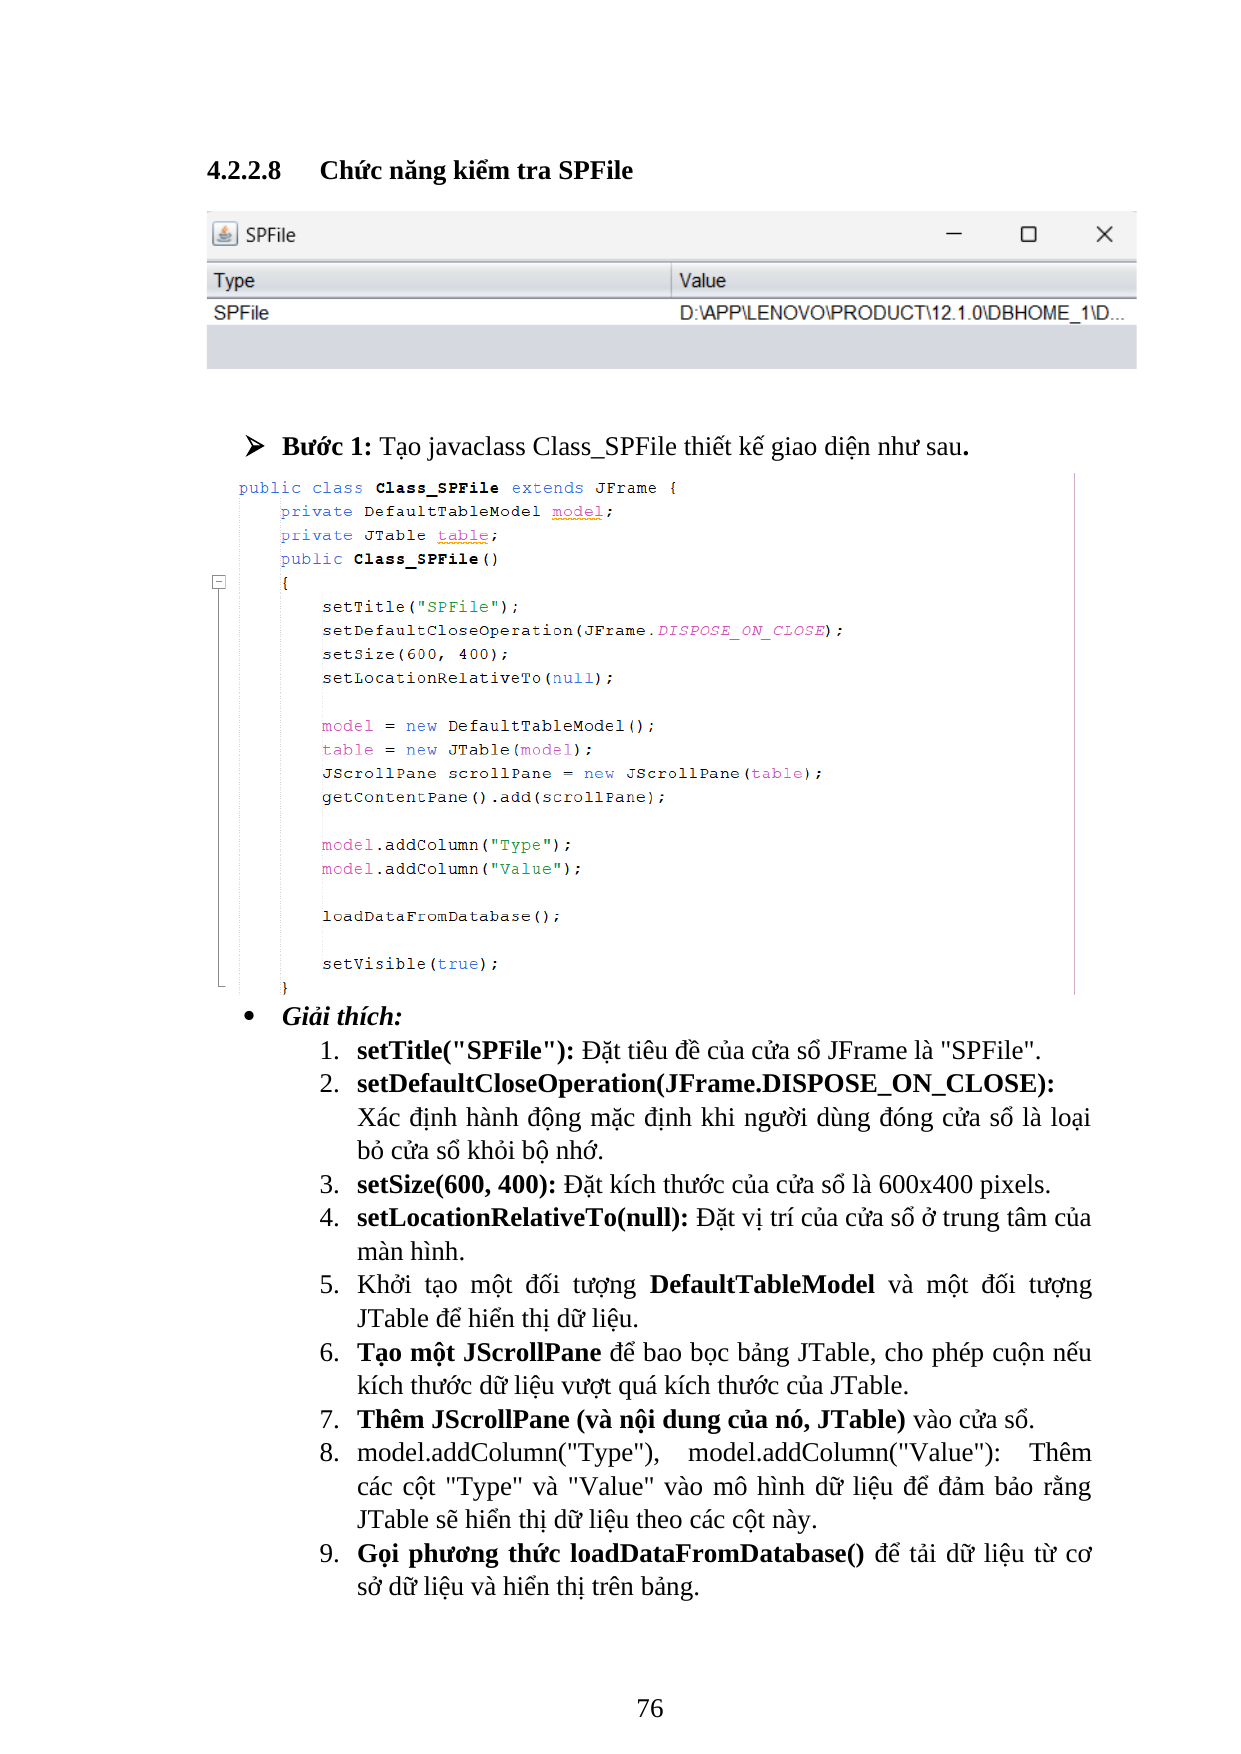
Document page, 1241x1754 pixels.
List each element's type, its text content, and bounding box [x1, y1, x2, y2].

list Giải thích: [244, 1000, 1092, 1031]
list model.addColumn("Type"), model.addColumn("Value"): Thêm các cột "Type" và "Value" vào mô hình dữ liệu để đảm bảo rằng JTable sẽ hiển thị dữ liệu theo các cột này. [319, 1436, 1092, 1534]
list Thêm JScrollPane (và nội dung của nó, JTable) vào cửa sổ. [319, 1403, 1092, 1434]
list Khởi tạo một đối tượng DefaultTableModel và một đối tượng JTable để hiển thị dữ liệu. [319, 1269, 1092, 1333]
list setDefaultCloseOperation(JFrame.DISPOSE_ON_CLOSE): Xác định hành động mặc định khi người dùng đóng cửa sổ là loại bỏ cửa sổ khỏi bộ nhớ. [319, 1067, 1092, 1166]
list Gọi phương thức loadDataFromDatabase() để tải dữ liệu từ cơ sở dữ liệu và hiển thị trên bảng. [319, 1537, 1092, 1602]
text Chức năng kiểm tra SPFile [207, 154, 1092, 185]
picture [206, 211, 1137, 369]
list Tạo một JScrollPane để bao bọc bảng JTable, cho phép cuộn nếu kích thước dữ liệu vượt quá kích thước của JTable. [319, 1336, 1092, 1400]
list Bước 1: Tạo javaclass Class_SPFile thiết kế giao diện như sau. [244, 430, 1092, 461]
picture [206, 473, 1136, 995]
list setTitle("SPFile"): Đặt tiêu đề của cửa sổ JFrame là "SPFile". [319, 1034, 1092, 1065]
list setSize(600, 400): Đặt kích thước của cửa sổ là 600x400 pixels. [319, 1168, 1092, 1199]
list setLocationRelativeTo(null): Đặt vị trí của cửa sổ ở trung tâm của màn hình. [319, 1202, 1092, 1266]
